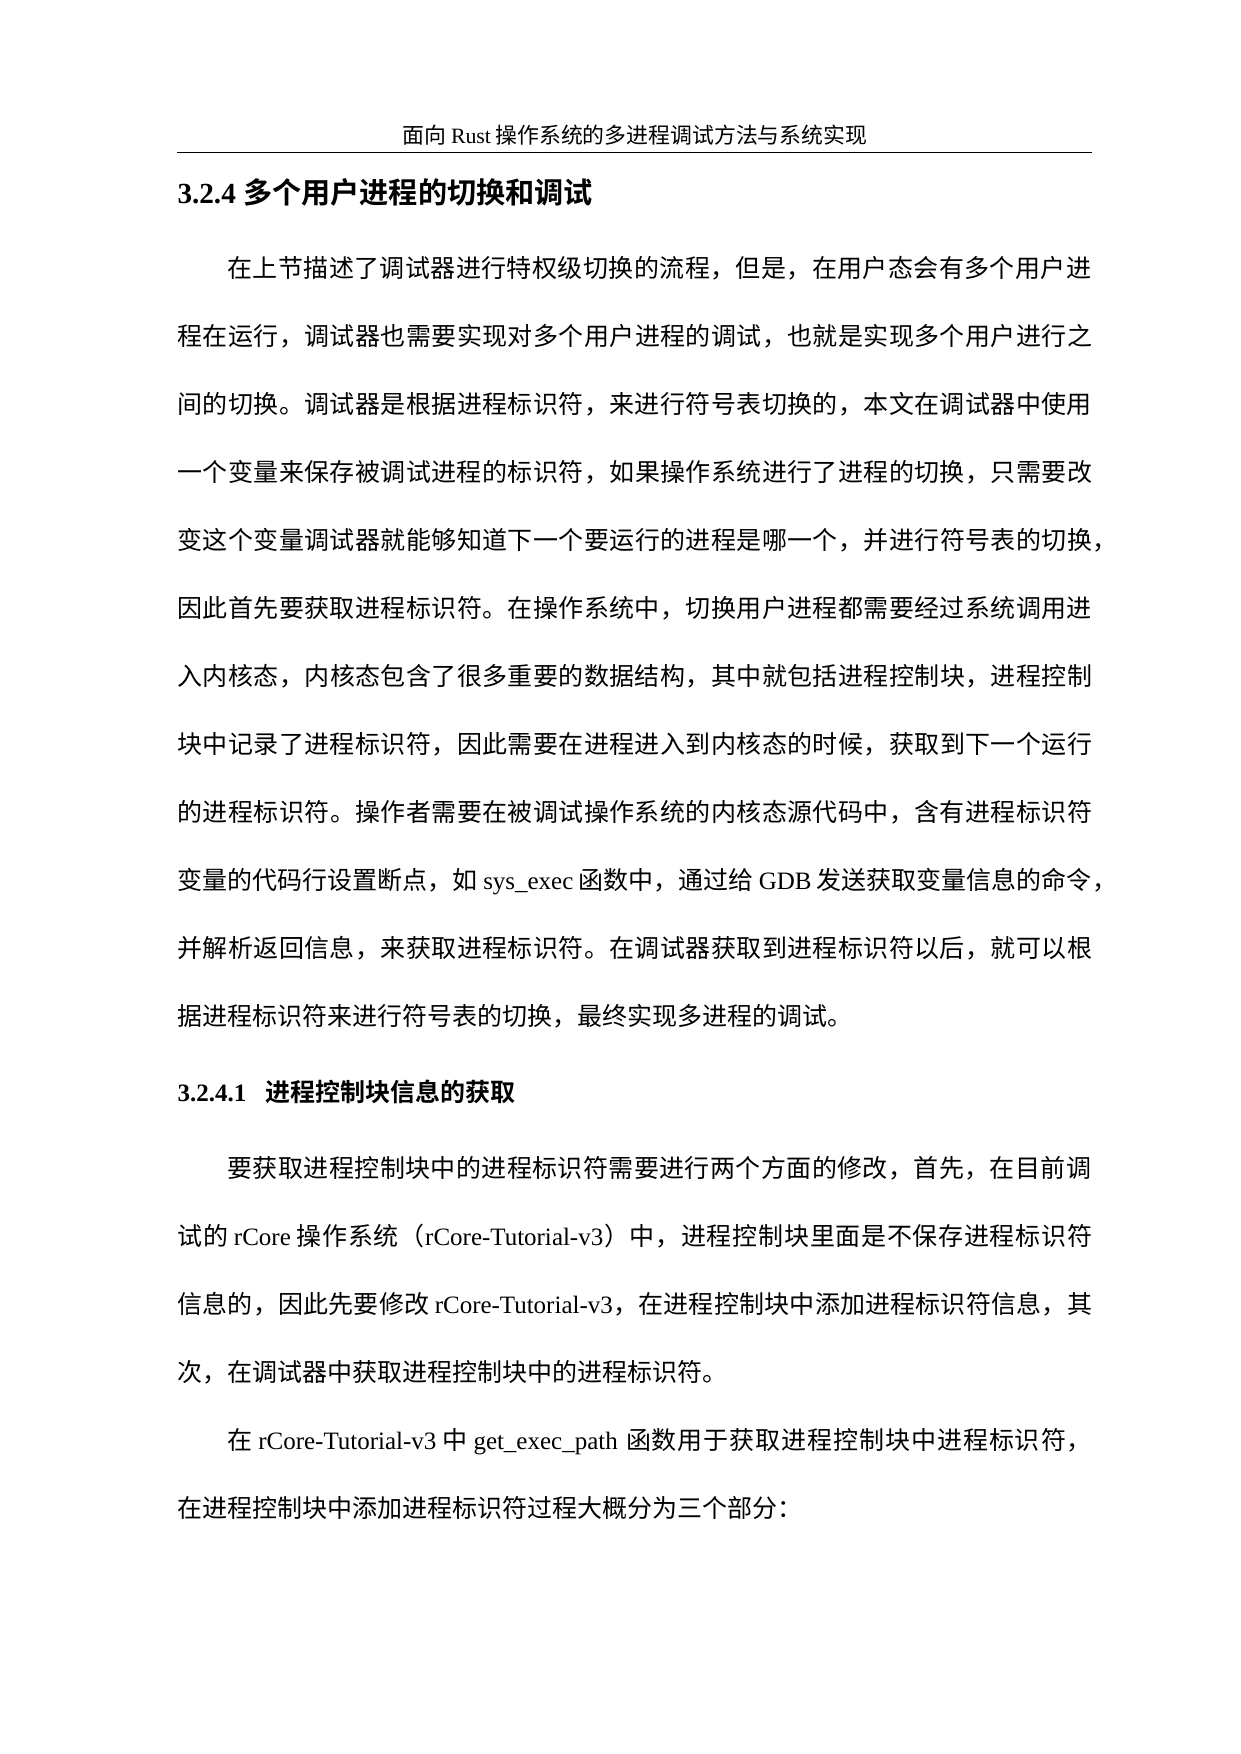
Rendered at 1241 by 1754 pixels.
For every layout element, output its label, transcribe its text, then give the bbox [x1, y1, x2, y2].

text 在rCore-Tutorial-v3中get_exec_path 函数用于获取进程控制块中进程标识符，在进程控制块中添加进程标识符过程大概分为三个部分： [177, 1404, 1092, 1540]
text 要获取进程控制块中的进程标识符需要进行两个方面的修改，首先，在目前调试的rCore操作系统（rCore-Tutorial-v3）中，进程控制块里面是不保存进程标识符信息的，因此先要修改rCore-Tutorial-v3，在进程控制块中添加进程标识符信息，其次，在调试器中获取进程控制块中的进程标识符。 [177, 1133, 1092, 1404]
text 在上节描述了调试器进行特权级切换的流程，但是，在用户态会有多个用户进程在运行，调试器也需要实现对多个用户进程的调试，也就是实现多个用户进行之间的切换。调试器是根据进程标识符，来进行符号表切换的，本文在调试器中使用一个变量来保存被调试进程的标识符，如果操作系统进行了进程的切换，只需要改变这个变量调试器就能够知道下一个要运行的进程是哪一个，并进行符号表的切换，因此首先要获取进程标识符。在操作系统中，切换用户进程都需要经过系统调用进入内核态，内核态包含了很多重要的数据结构，其中就包括进程控制块，进程控制块中记录了进程标识符，因此需要在进程进入到内核态的时候，获取到下一个运行的进程标识符。操作者需要在被调试操作系统的内核态源代码中，含有进程标识符变量的代码行设置断点，如sys_exec函数中，通过给GDB发送获取变量信息的命令，并解析返回信息，来获取进程标识符。在调试器获取到进程标识符以后，就可以根据进程标识符来进行符号表的切换，最终实现多进程的调试。 [177, 233, 1092, 1048]
subtitle 进程控制块信息的获取 [177, 1056, 1092, 1124]
subtitle 多个用户进程的切换和调试 [177, 157, 1092, 225]
